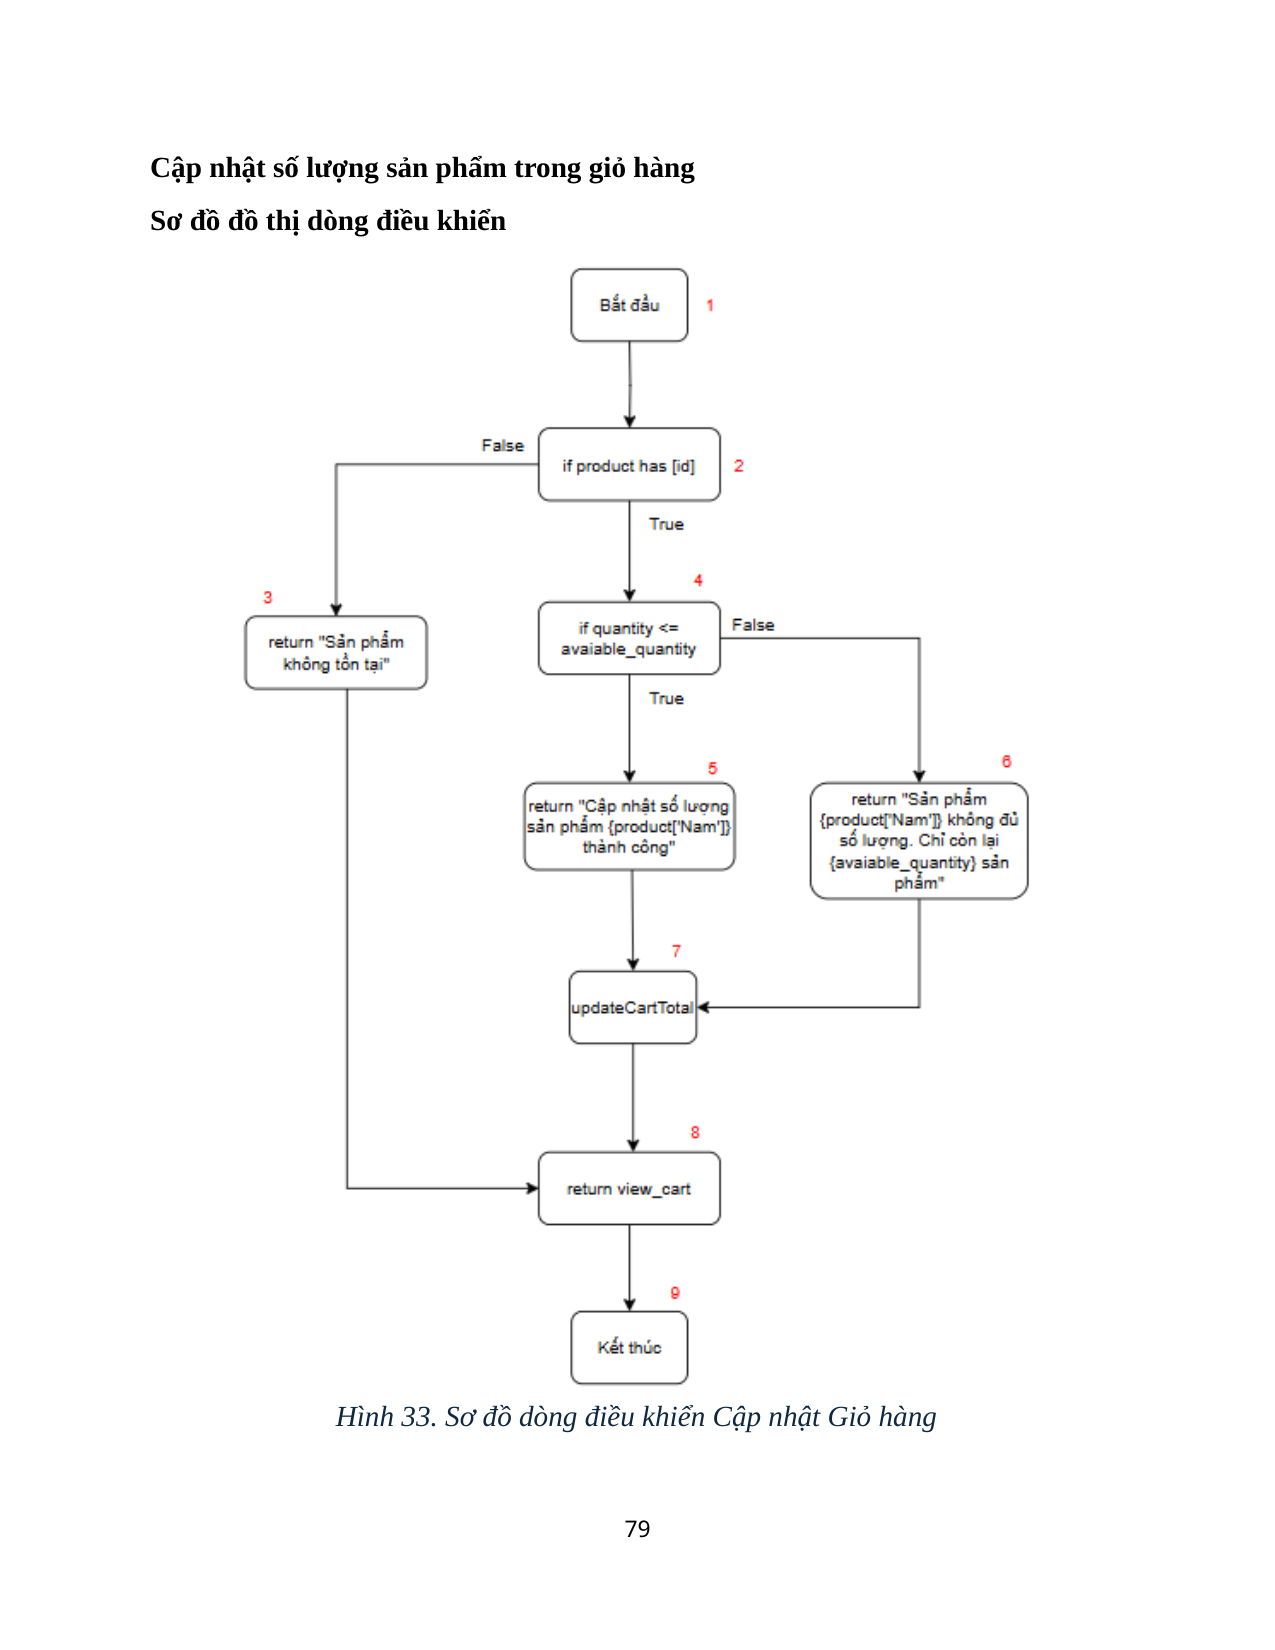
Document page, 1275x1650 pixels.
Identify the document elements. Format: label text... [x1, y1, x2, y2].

picture [222, 255, 1053, 1400]
text Cập nhật số lượng sản phẩm trong giỏ hàng [150, 150, 1125, 183]
text Hình 33. Sơ đồ dòng điều khiển Cập nhật Giỏ hàng [150, 1399, 1125, 1433]
text Sơ đồ đồ thị dòng điều khiển [150, 203, 1125, 236]
